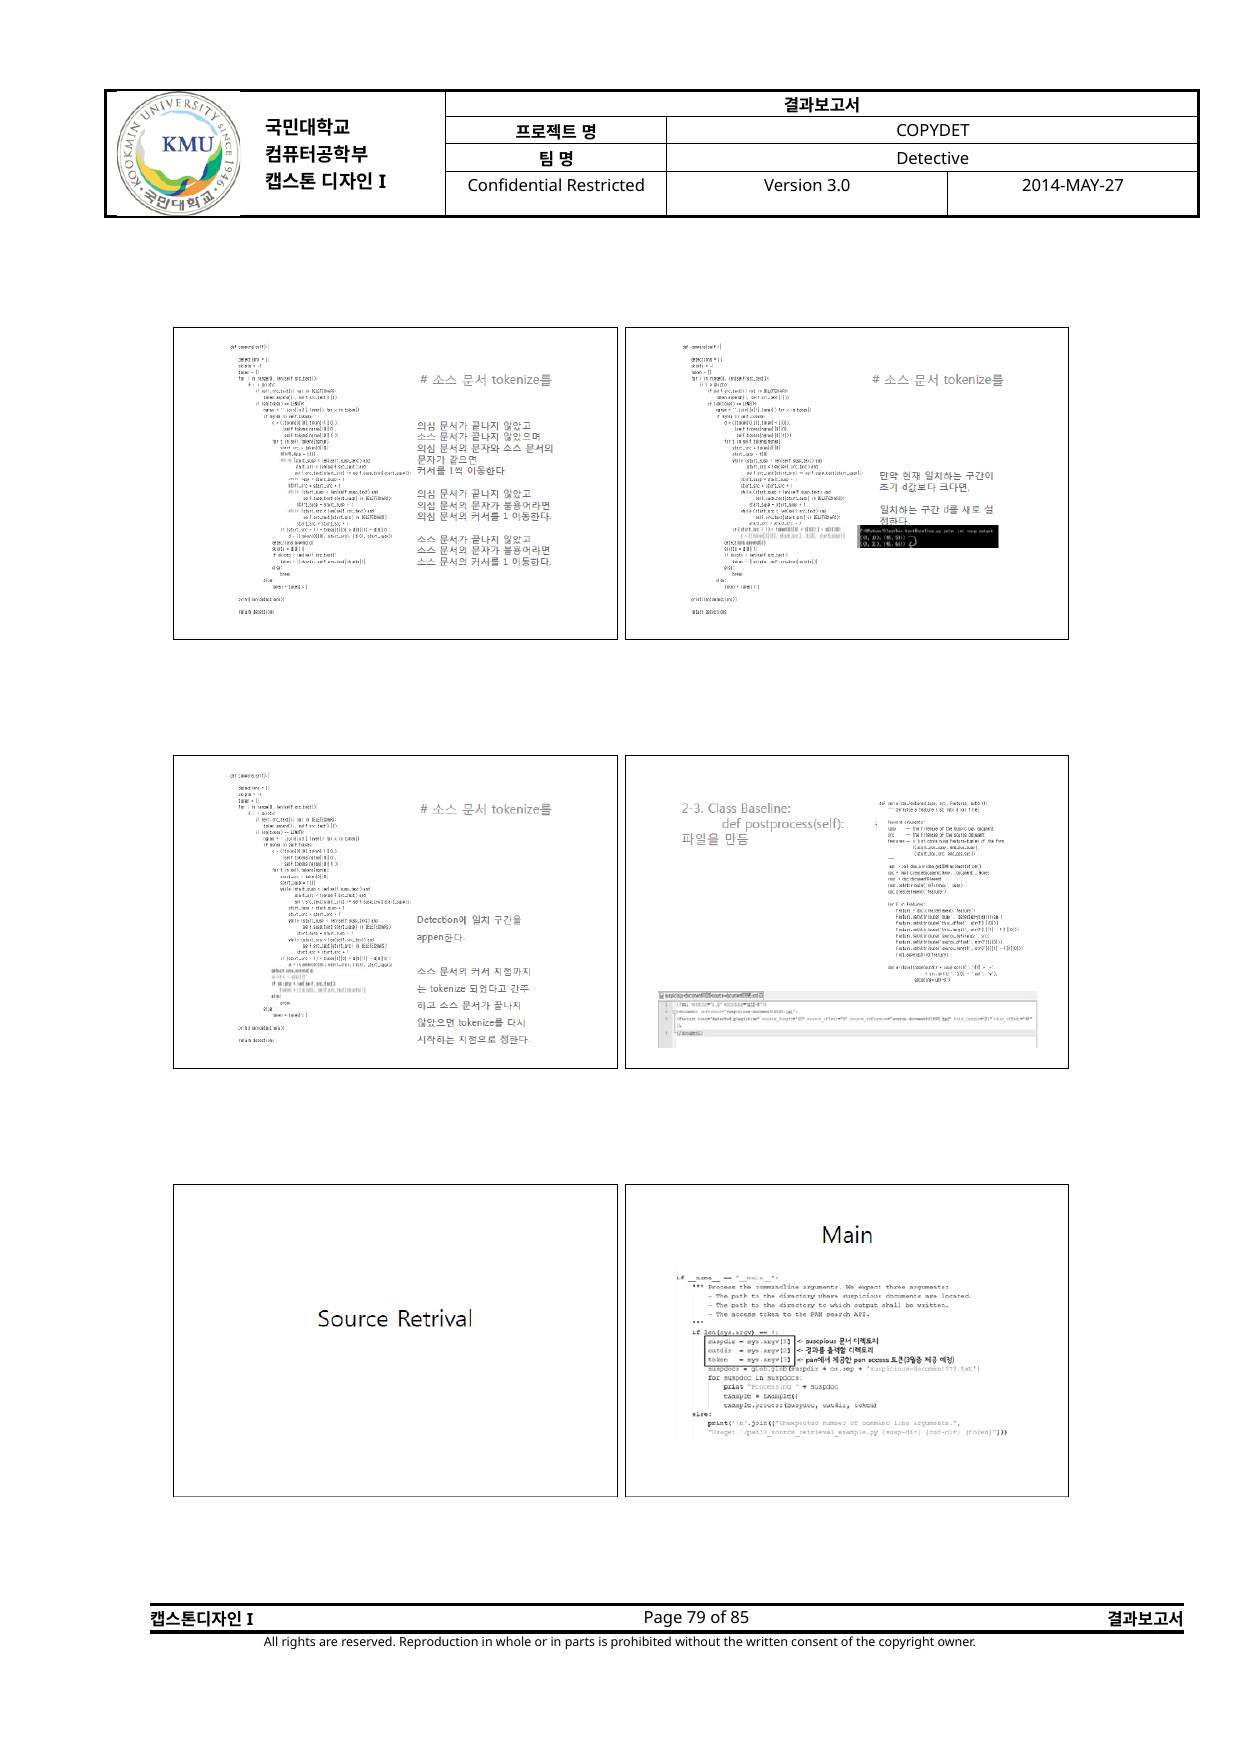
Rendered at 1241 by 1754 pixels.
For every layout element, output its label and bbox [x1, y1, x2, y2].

picture [116, 91, 241, 216]
